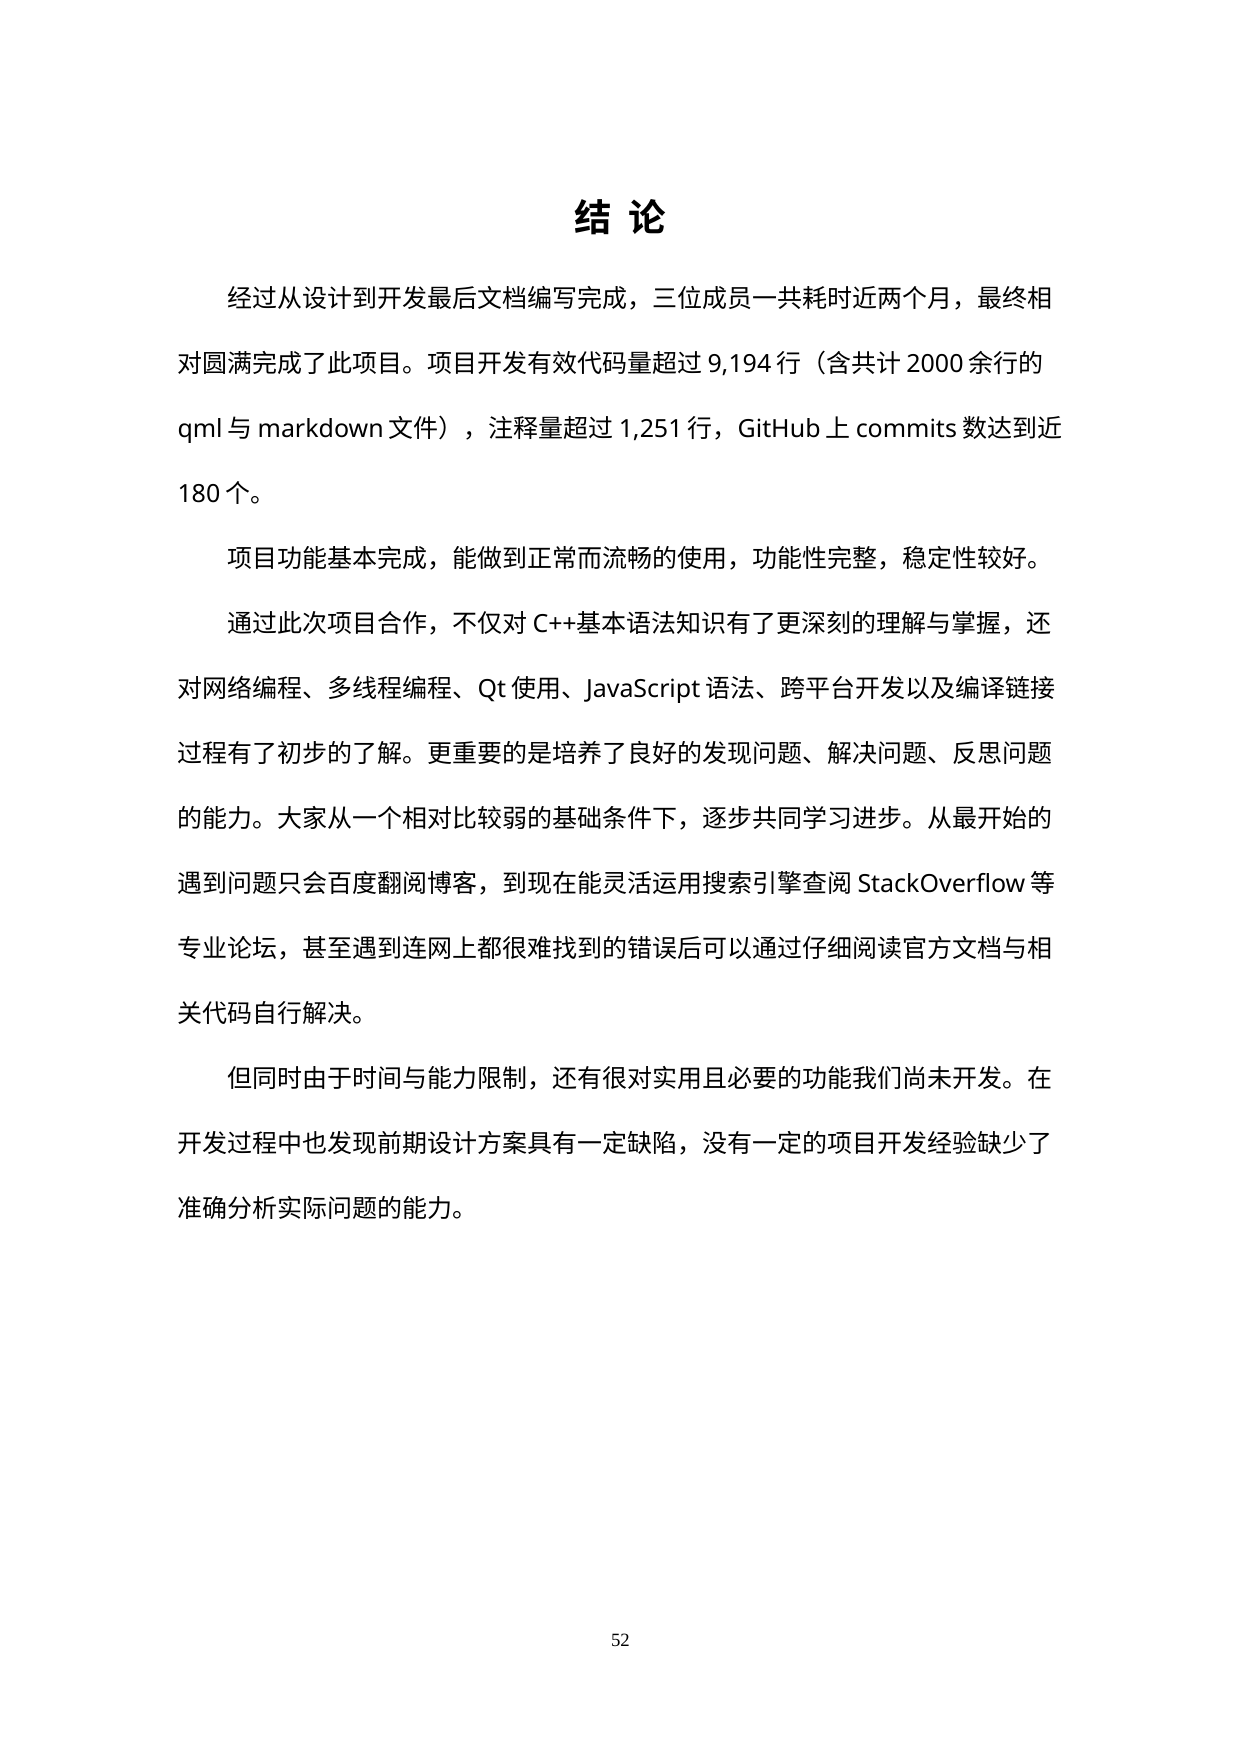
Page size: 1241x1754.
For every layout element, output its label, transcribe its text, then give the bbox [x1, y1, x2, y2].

subtitle 结 论 [177, 183, 1063, 248]
text 通过此次项目合作，不仅对C++基本语法知识有了更深刻的理解与掌握，还对网络编程、多线程编程、Qt使用、JavaScript语法、跨平台开发以及编译链接过程有了初步的了解。更重要的是培养了良好的发现问题、解决问题、反思问题的能力。大家从一个相对比较弱的基础条件下，逐步共同学习进步。从最开始的遇到问题只会百度翻阅博客，到现在能灵活运用搜索引擎查阅StackOverflow等专业论坛，甚至遇到连网上都很难找到的错误后可以通过仔细阅读官方文档与相关代码自行解决。 [177, 589, 1063, 1044]
text 经过从设计到开发最后文档编写完成，三位成员一共耗时近两个月，最终相对圆满完成了此项目。项目开发有效代码量超过9,194行（含共计2000余行的qml与markdown文件），注释量超过1,251行，GitHub上commits数达到近180个。 [177, 264, 1063, 524]
text 但同时由于时间与能力限制，还有很对实用且必要的功能我们尚未开发。在开发过程中也发现前期设计方案具有一定缺陷，没有一定的项目开发经验缺少了准确分析实际问题的能力。 [177, 1044, 1063, 1239]
text 项目功能基本完成，能做到正常而流畅的使用，功能性完整，稳定性较好。 [177, 524, 1063, 589]
